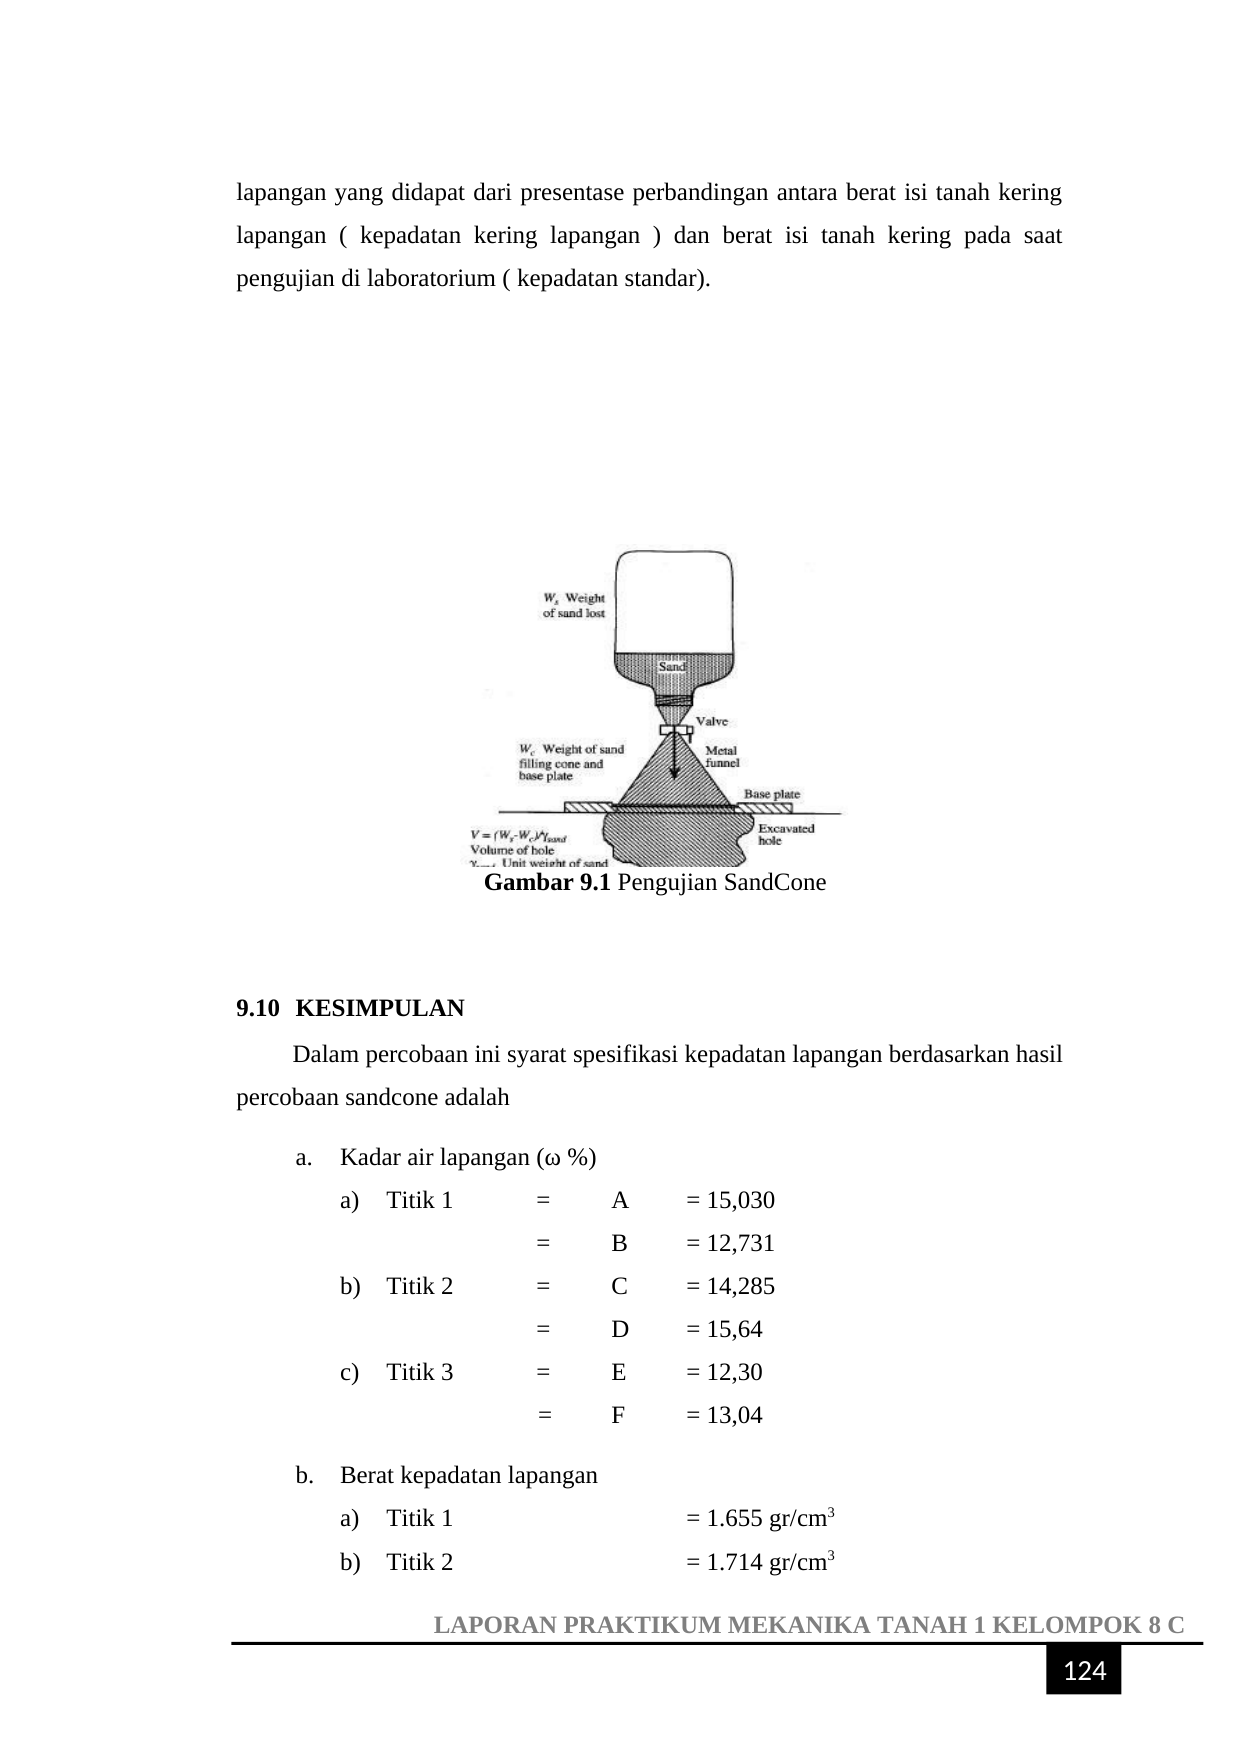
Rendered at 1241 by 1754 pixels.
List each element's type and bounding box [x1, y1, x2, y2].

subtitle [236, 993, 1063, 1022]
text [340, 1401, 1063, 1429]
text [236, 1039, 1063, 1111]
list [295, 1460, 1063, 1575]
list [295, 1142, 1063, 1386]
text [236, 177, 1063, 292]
picture [460, 544, 849, 867]
